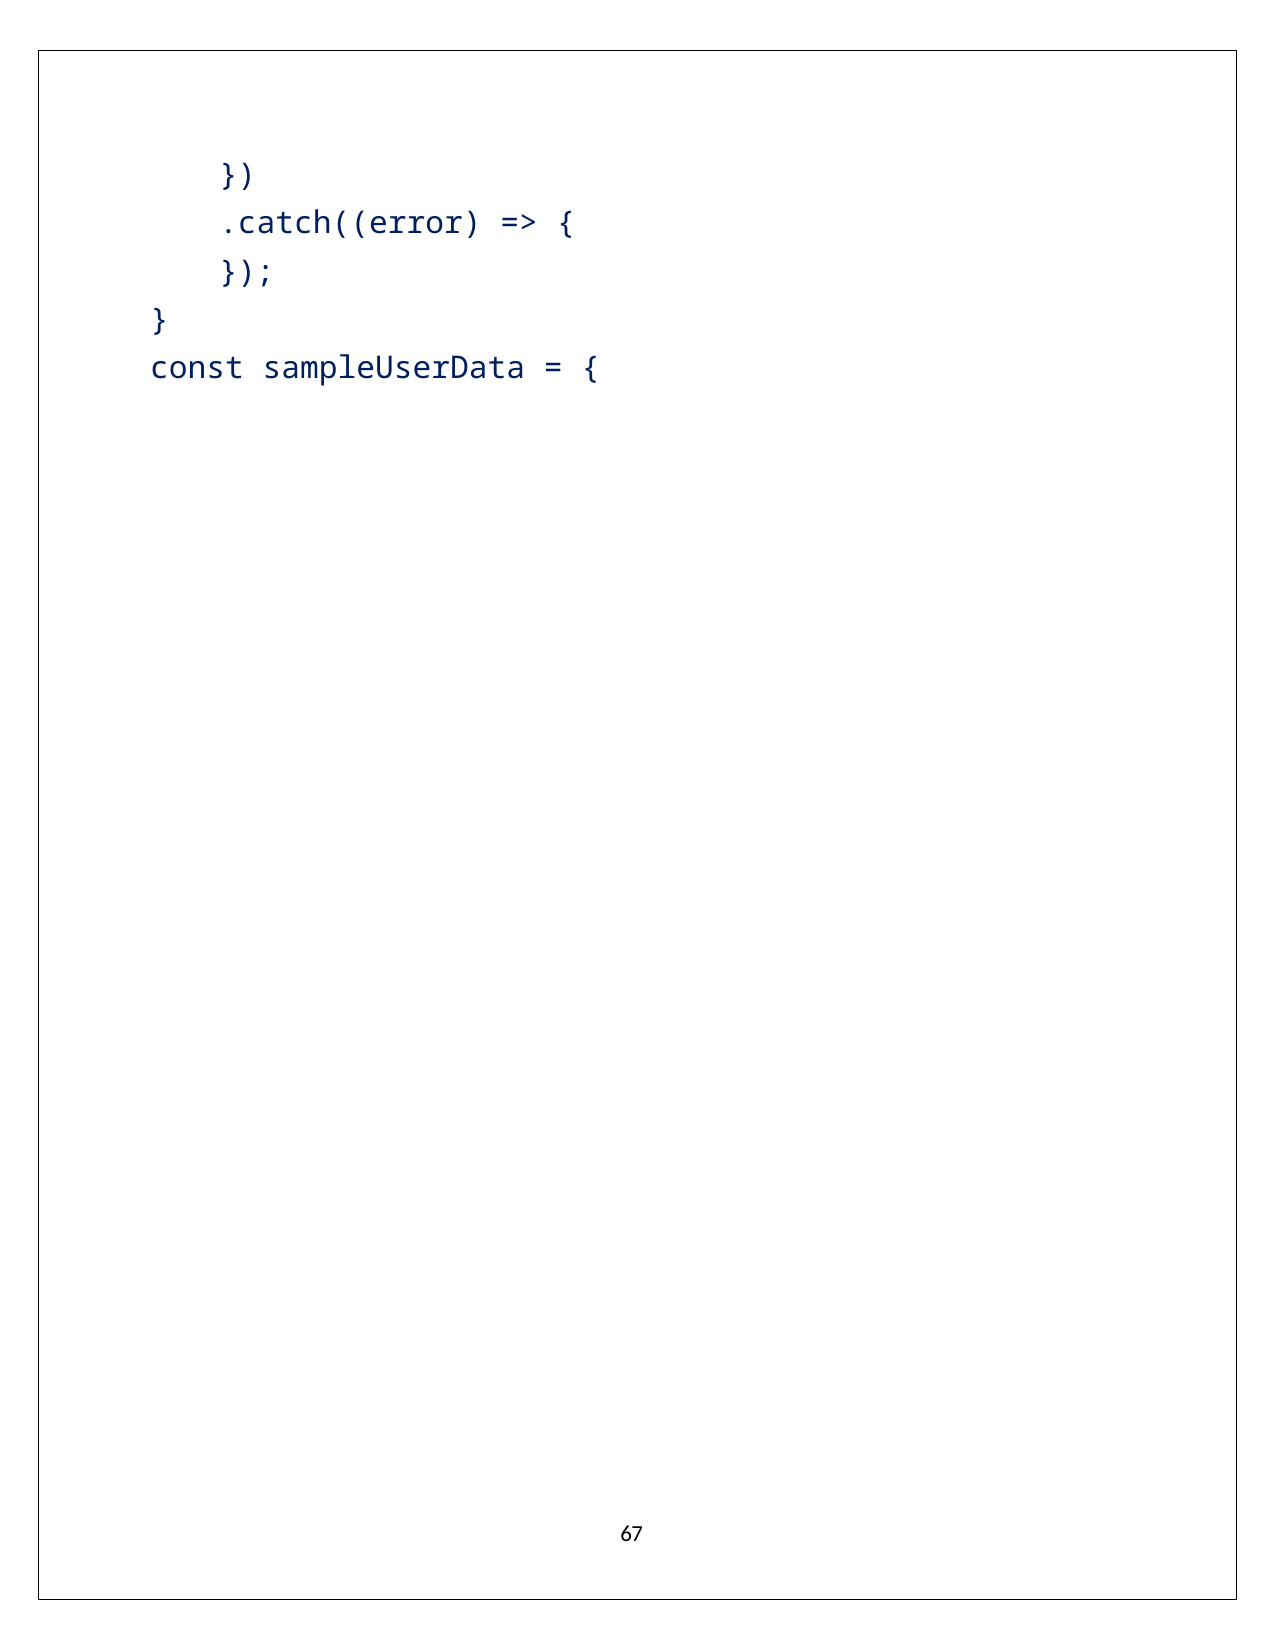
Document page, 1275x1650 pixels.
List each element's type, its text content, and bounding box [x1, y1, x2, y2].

text const sampleUserData = { [150, 345, 1236, 387]
text } [150, 297, 1236, 339]
text }) [219, 152, 1236, 194]
text }); [219, 248, 1236, 291]
text .catch((error) => { [219, 200, 1236, 243]
